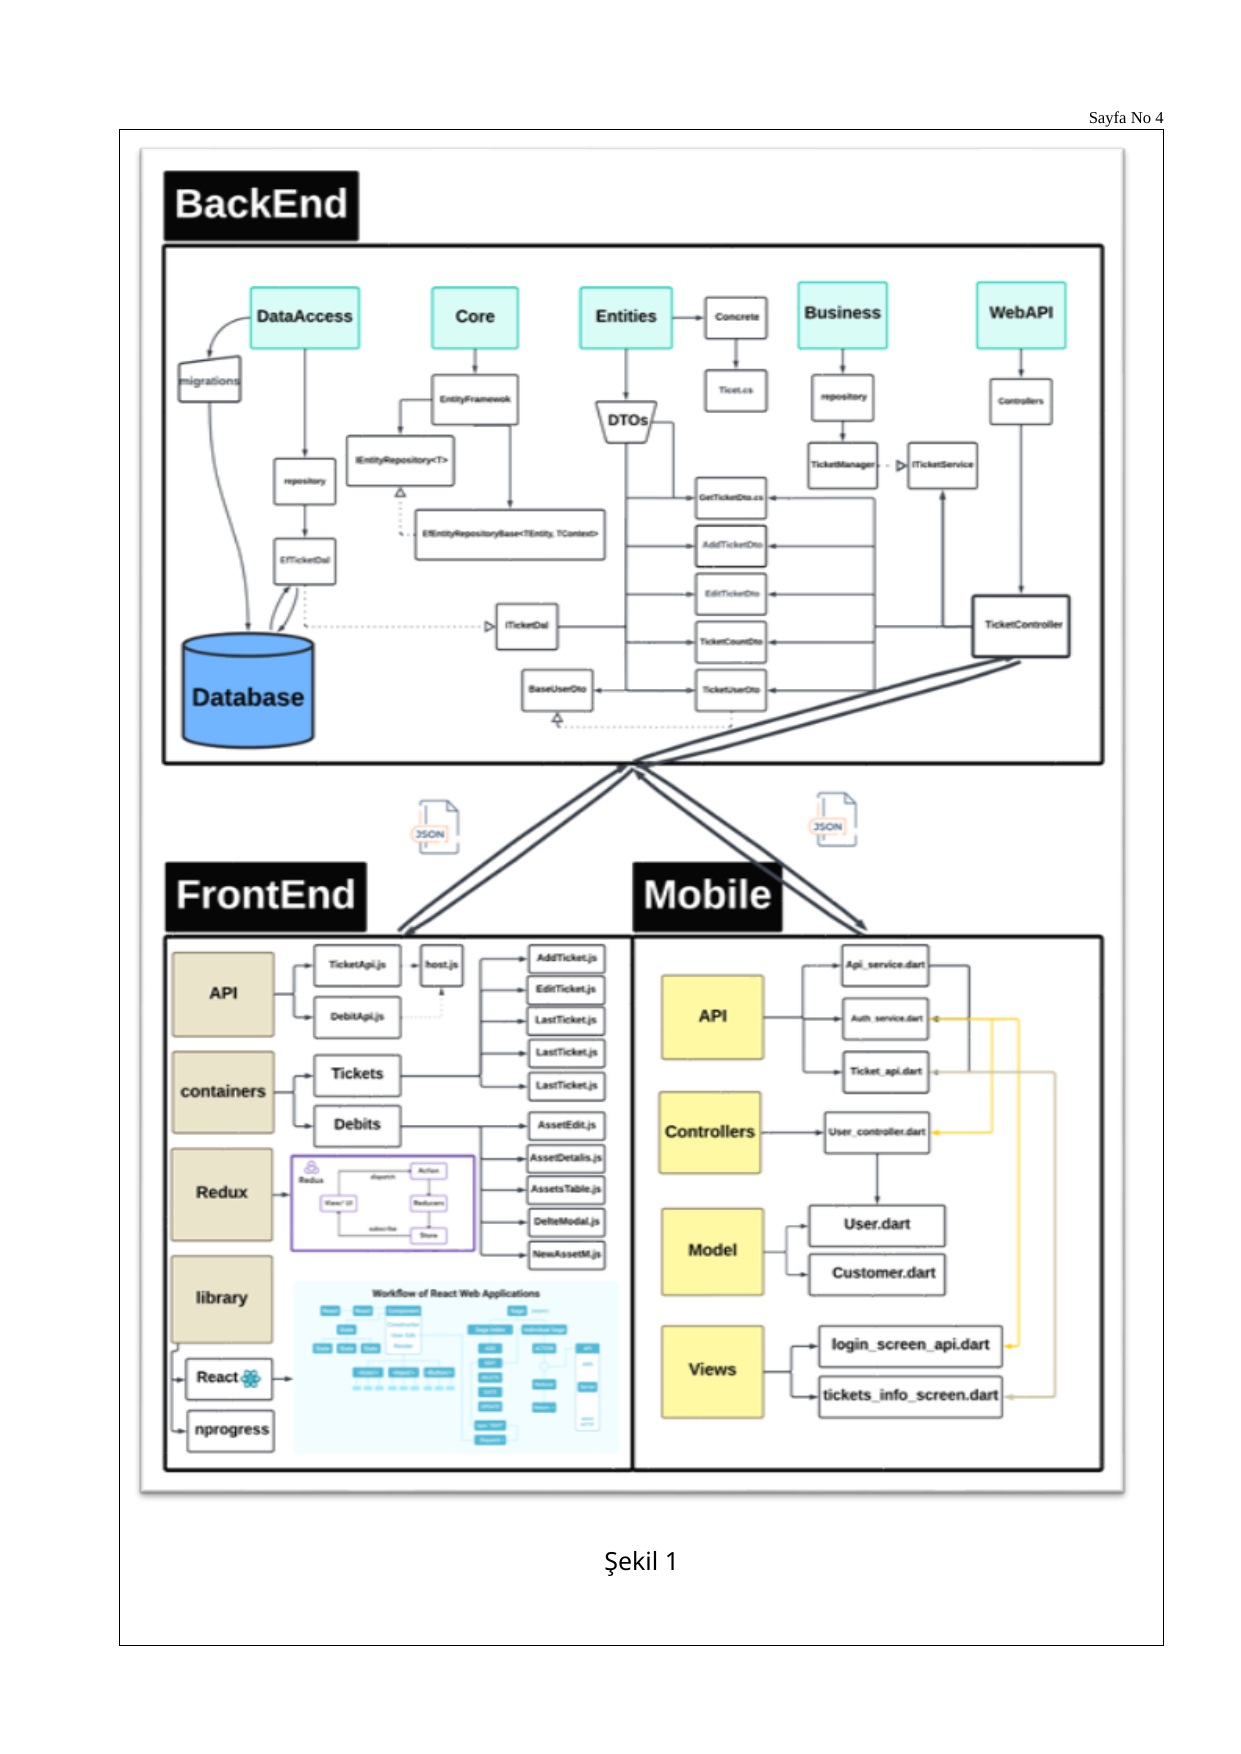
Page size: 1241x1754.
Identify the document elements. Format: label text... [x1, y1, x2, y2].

text Sayfa No 4 [118, 108, 1163, 127]
table_header Şekil 1 [120, 130, 1163, 1645]
picture [127, 138, 1135, 1510]
